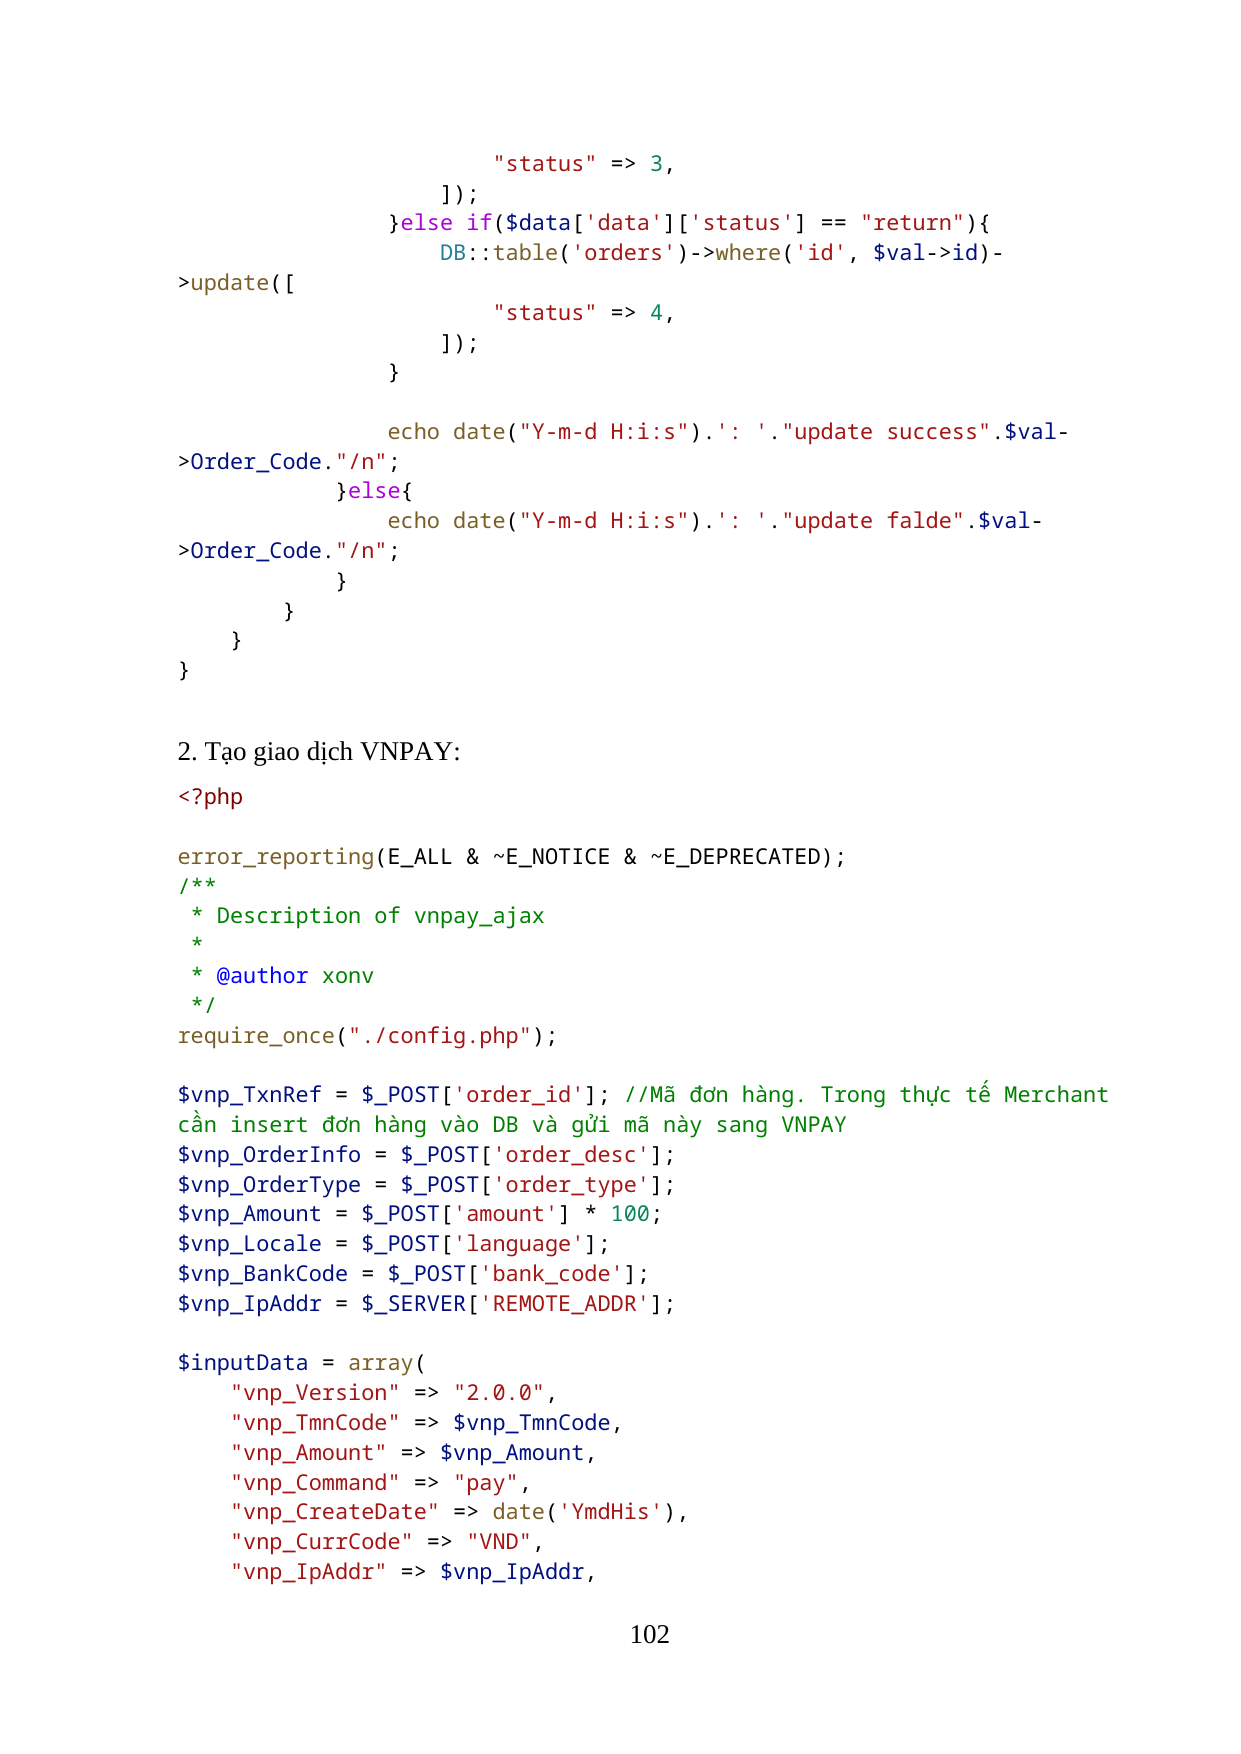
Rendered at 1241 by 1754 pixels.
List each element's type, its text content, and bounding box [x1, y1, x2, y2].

text } [177, 356, 1122, 386]
text "vnp_IpAddr" => $vnp_IpAddr, [177, 1556, 1122, 1586]
text } [177, 565, 1122, 594]
text }else{ [177, 475, 1122, 505]
text $inputData = array( [177, 1347, 1122, 1377]
text */ [177, 990, 1122, 1019]
text "vnp_Command" => "pay", [177, 1466, 1122, 1496]
text $vnp_BankCode = $_POST['bank_code']; [177, 1258, 1122, 1288]
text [177, 237, 1122, 297]
text "vnp_CreateDate" => date('YmdHis'), [177, 1496, 1122, 1526]
text 2. Tạo giao dịch VNPAY: [177, 734, 1122, 766]
text "vnp_TmnCode" => $vnp_TmnCode, [177, 1407, 1122, 1437]
text * [177, 930, 1122, 960]
text require_once("./config.php"); [177, 1019, 1122, 1049]
text $vnp_OrderType = $_POST['order_type']; [177, 1168, 1122, 1198]
text * Description of vnpay_ajax [177, 900, 1122, 930]
text }else if($data['data']['status'] == "return"){ [177, 207, 1122, 237]
text "vnp_Version" => "2.0.0", [177, 1377, 1122, 1407]
text "vnp_Amount" => $vnp_Amount, [177, 1437, 1122, 1466]
text echo date("Y-m-d H:i:s").': '."update falde".$val->Order_Code."/n"; [177, 505, 1122, 565]
text ]); [177, 326, 1122, 356]
text ]); [177, 177, 1122, 207]
text echo date("Y-m-d H:i:s").': '."update success".$val->Order_Code."/n"; [177, 416, 1122, 475]
text <?php [177, 781, 1122, 811]
text $vnp_OrderInfo = $_POST['order_desc']; [177, 1139, 1122, 1168]
text } [177, 624, 1122, 654]
text } [177, 654, 1122, 684]
text "vnp_CurrCode" => "VND", [177, 1526, 1122, 1556]
text $vnp_Locale = $_POST['language']; [177, 1228, 1122, 1258]
text $vnp_TxnRef = $_POST['order_id']; //Mã đơn hàng. Trong thực tế Merchant cần insert đơn hàng vào DB và gửi mã này sang VNPAY [177, 1079, 1122, 1139]
text "status" => 4, [177, 297, 1122, 326]
text $vnp_IpAddr = $_SERVER['REMOTE_ADDR']; [177, 1288, 1122, 1317]
text $vnp_Amount = $_POST['amount'] * 100; [177, 1198, 1122, 1228]
text "status" => 3, [177, 148, 1122, 177]
text * @author xonv [177, 960, 1122, 990]
text /** [177, 871, 1122, 900]
text error_reporting(E_ALL & ~E_NOTICE & ~E_DEPRECATED); [177, 841, 1122, 871]
text } [177, 594, 1122, 624]
